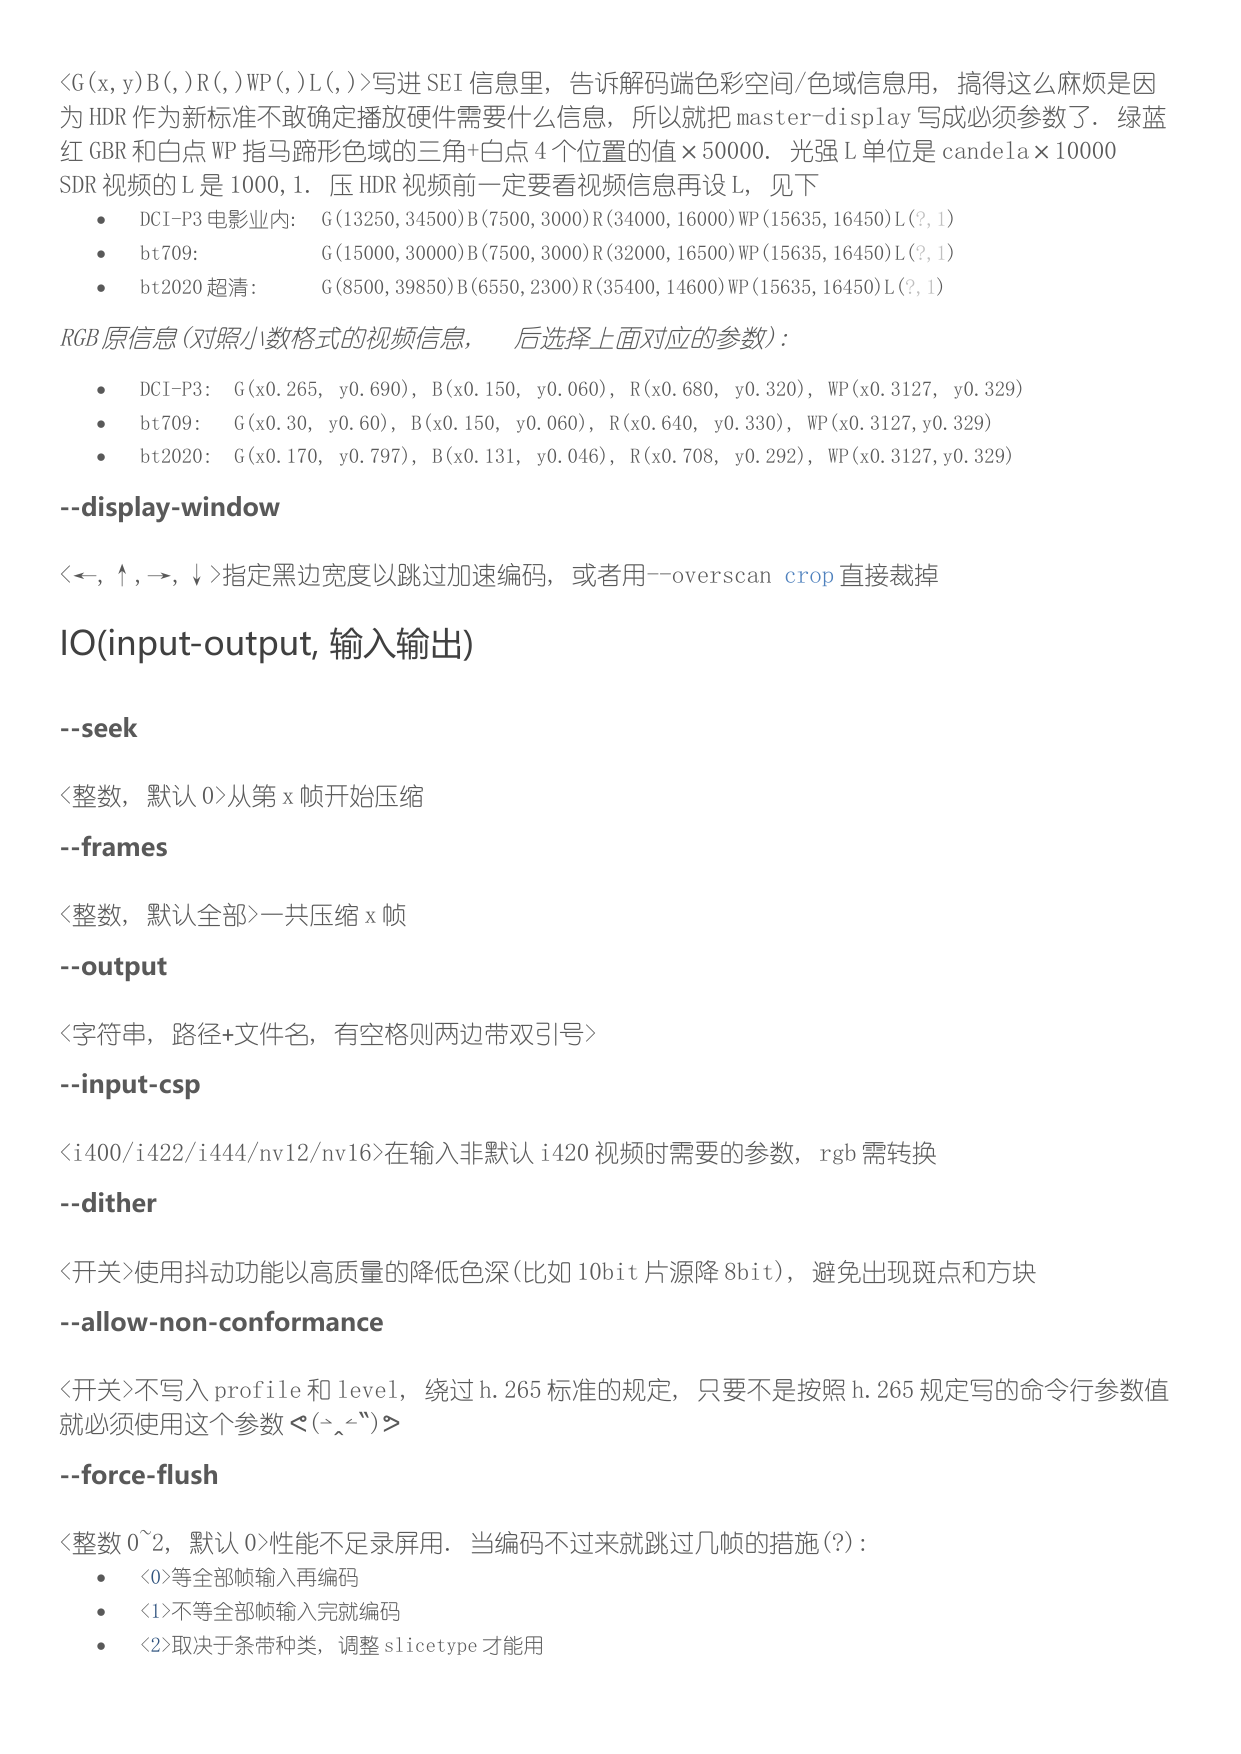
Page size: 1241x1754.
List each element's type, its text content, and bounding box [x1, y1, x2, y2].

subtitle IO(input-output, 输入输出) [59, 609, 1181, 677]
text --dither [59, 1186, 1181, 1220]
text DCI-P3: G(x0.265, y0.690), B(x0.150, y0.060), R(x0.680, y0.320), WP(x0.3127, y0.329) [96, 371, 1181, 405]
text DCI-P3电影业内: G(13250,34500)B(7500,3000)R(34000,16000)WP(15635,16450)L(?,1) [96, 201, 1181, 235]
text --seek [59, 711, 1181, 744]
text bt2020超清: G(8500,39850)B(6550,2300)R(35400,14600)WP(15635,16450)L(?,1) [96, 269, 1181, 303]
text <←,↑,→,↓>指定黑边宽度以跳过加速编码, 或者用--overscan crop直接裁掉 [59, 558, 1181, 592]
text <开关>不写入profile和level, 绕过h.265标准的规定, 只要不是按照h.265规定写的命令行参数值就必须使用这个参数ᕙ(⇀‸↼‶)ᕗ [59, 1373, 1181, 1441]
text --display-window [59, 490, 1181, 524]
text bt709: G(15000,30000)B(7500,3000)R(32000,16500)WP(15635,16450)L(?,1) [96, 235, 1181, 269]
text RGB原信息(对照小数格式的视频信息, 然后选择上面对应的参数): [59, 320, 1181, 354]
text --frames [59, 829, 1181, 863]
text --force-flush [59, 1458, 1181, 1492]
text bt2020: G(x0.170, y0.797), B(x0.131, y0.046), R(x0.708, y0.292), WP(x0.3127,y0.329) [96, 439, 1181, 473]
text <整数, 默认0>从第x帧开始压缩 [59, 778, 1181, 812]
text --allow-non-conformance [59, 1305, 1181, 1339]
text --input-csp [59, 1067, 1181, 1101]
text <i400/i422/i444/nv12/nv16>在输入非默认i420视频时需要的参数, rgb需转换 [59, 1135, 1181, 1169]
text <开关>使用抖动功能以高质量的降低色深(比如10bit片源降8bit), 避免出现斑点和方块 [59, 1254, 1181, 1288]
text <G(x,y)B(,)R(,)WP(,)L(,)>写进SEI信息里, 告诉解码端色彩空间/色域信息用, 搞得这么麻烦是因为HDR作为新标准不敢确定播放硬件需要什么信息, 所以就把master-display写成必须参数了. 绿蓝红GBR和白点WP指马蹄形色域的三角+白点4个位置的值×50000. 光强L单位是candela×10000 [59, 65, 1181, 167]
text bt709: G(x0.30, y0.60), B(x0.150, y0.060), R(x0.640, y0.330), WP(x0.3127,y0.329) [96, 405, 1181, 439]
text SDR视频的L是1000,1. 压HDR视频前一定要看视频信息再设L, 见下 [59, 167, 1181, 201]
text <0>等全部帧输入再编码 [96, 1559, 1181, 1593]
text --output [59, 948, 1181, 982]
text <字符串, 路径+文件名, 有空格则两边带双引号> [59, 1016, 1181, 1050]
text <整数, 默认全部>一共压缩x帧 [59, 897, 1181, 931]
text <2>取决于条带种类, 调整slicetype才能用 [96, 1627, 1181, 1661]
text <整数0~2, 默认0>性能不足录屏用. 当编码不过来就跳过几帧的措施(?): [59, 1526, 1181, 1559]
text <1>不等全部帧输入完就编码 [96, 1593, 1181, 1627]
